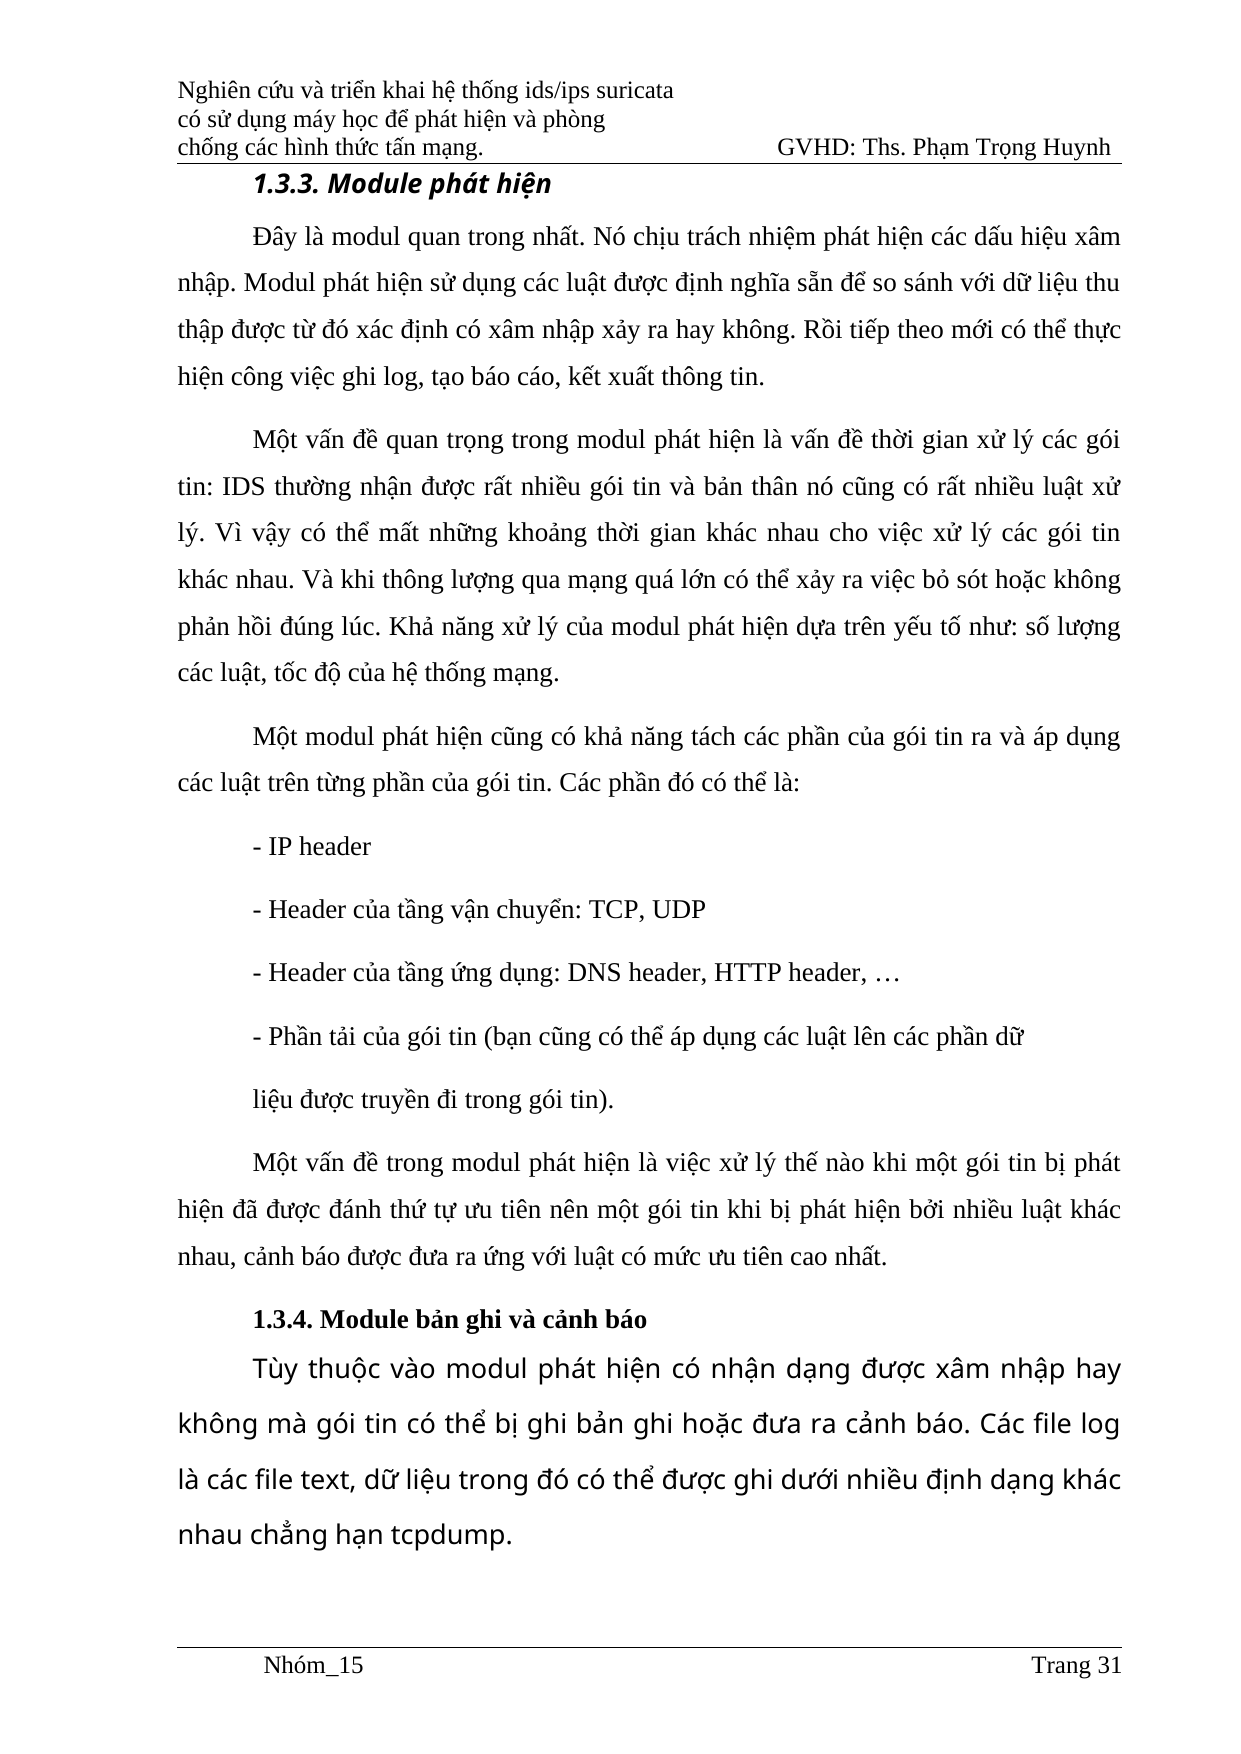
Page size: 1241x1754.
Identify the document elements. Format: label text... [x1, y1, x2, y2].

text Đây là modul quan trong nhất. Nó chịu trách nhiệm phát hiện các dấu hiệu xâm nhập. Modul phát hiện sử dụng các luật được định nghĩa sẵn để so sánh với dữ liệu thu thập được từ đó xác định có xâm nhập xảy ra hay không. Rồi tiếp theo mới có thể thực hiện công việc ghi log, tạo báo cáo, kết xuất thông tin. [177, 220, 1122, 391]
text liệu được truyền đi trong gói tin). [177, 1083, 1122, 1114]
subtitle 1.3.3. Module phát hiện [177, 164, 1122, 201]
text - Phần tải của gói tin (bạn cũng có thể áp dụng các luật lên các phần dữ [177, 1020, 1122, 1051]
subtitle 1.3.4. Module bản ghi và cảnh báo [177, 1303, 1122, 1334]
text Một vấn đề quan trọng trong modul phát hiện là vấn đề thời gian xử lý các gói tin: IDS thường nhận được rất nhiều gói tin và bản thân nó cũng có rất nhiều luật xử lý. Vì vậy có thể mất những khoảng thời gian khác nhau cho việc xử lý các gói tin khác nhau. Và khi thông lượng qua mạng quá lớn có thể xảy ra việc bỏ sót hoặc không phản hồi đúng lúc. Khả năng xử lý của modul phát hiện dựa trên yếu tố như: số lượng các luật, tốc độ của hệ thống mạng. [177, 423, 1122, 687]
text Tùy thuộc vào modul phát hiện có nhận dạng được xâm nhập hay không mà gói tin có thể bị ghi bản ghi hoặc đưa ra cảnh báo. Các file log là các file text, dữ liệu trong đó có thể được ghi dưới nhiều định dạng khác nhau chẳng hạn tcpdump. [177, 1350, 1122, 1552]
text Một modul phát hiện cũng có khả năng tách các phần của gói tin ra và áp dụng các luật trên từng phần của gói tin. Các phần đó có thể là: [177, 720, 1122, 797]
text - IP header [177, 830, 1122, 861]
text - Header của tầng ứng dụng: DNS header, HTTP header, … [177, 956, 1122, 987]
text - Header của tầng vận chuyển: TCP, UDP [177, 893, 1122, 924]
text Một vấn đề trong modul phát hiện là việc xử lý thế nào khi một gói tin bị phát hiện đã được đánh thứ tự ưu tiên nên một gói tin khi bị phát hiện bởi nhiều luật khác nhau, cảnh báo được đưa ra ứng với luật có mức ưu tiên cao nhất. [177, 1146, 1122, 1271]
